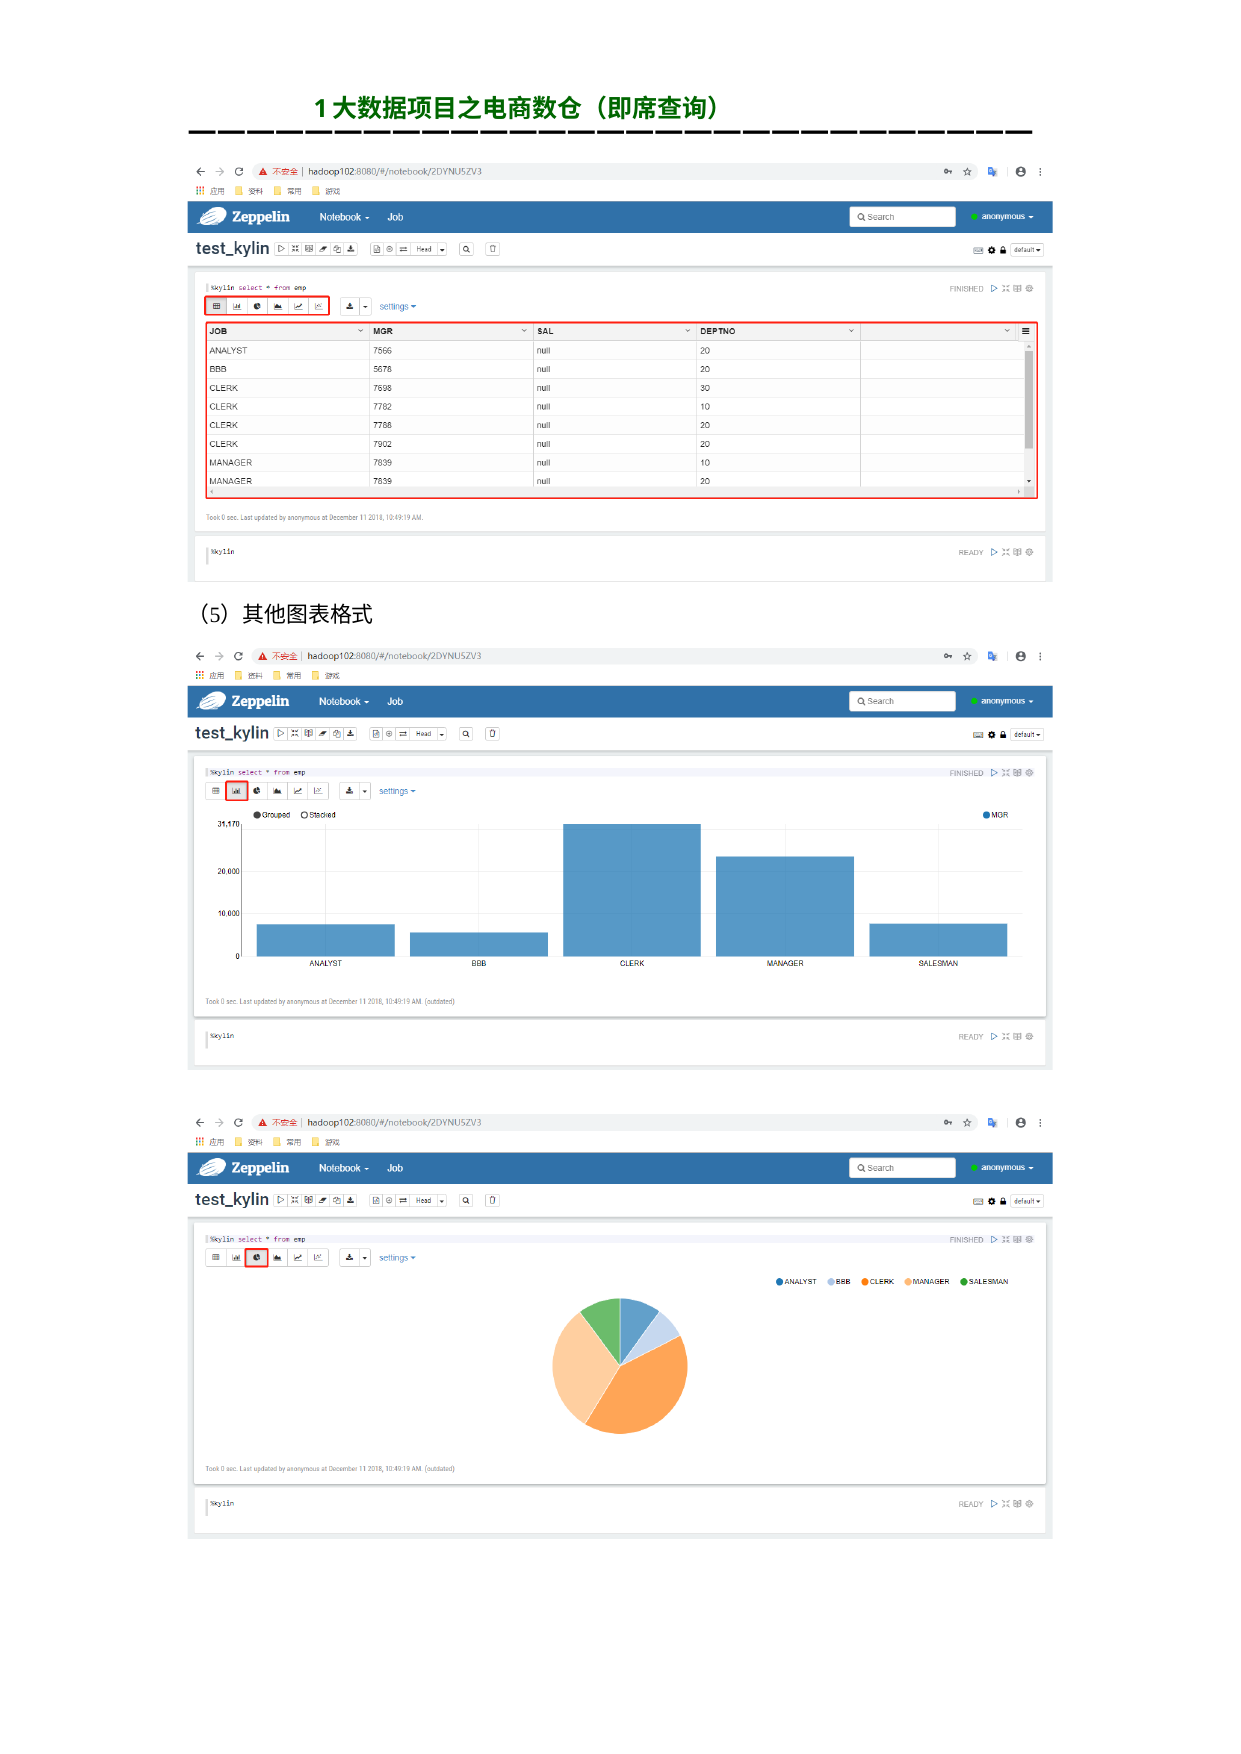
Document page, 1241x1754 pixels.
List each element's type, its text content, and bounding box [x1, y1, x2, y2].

picture [187, 1113, 1053, 1539]
picture [187, 162, 1053, 582]
picture [187, 645, 1053, 1070]
text （5）其他图表格式 [187, 597, 1053, 629]
